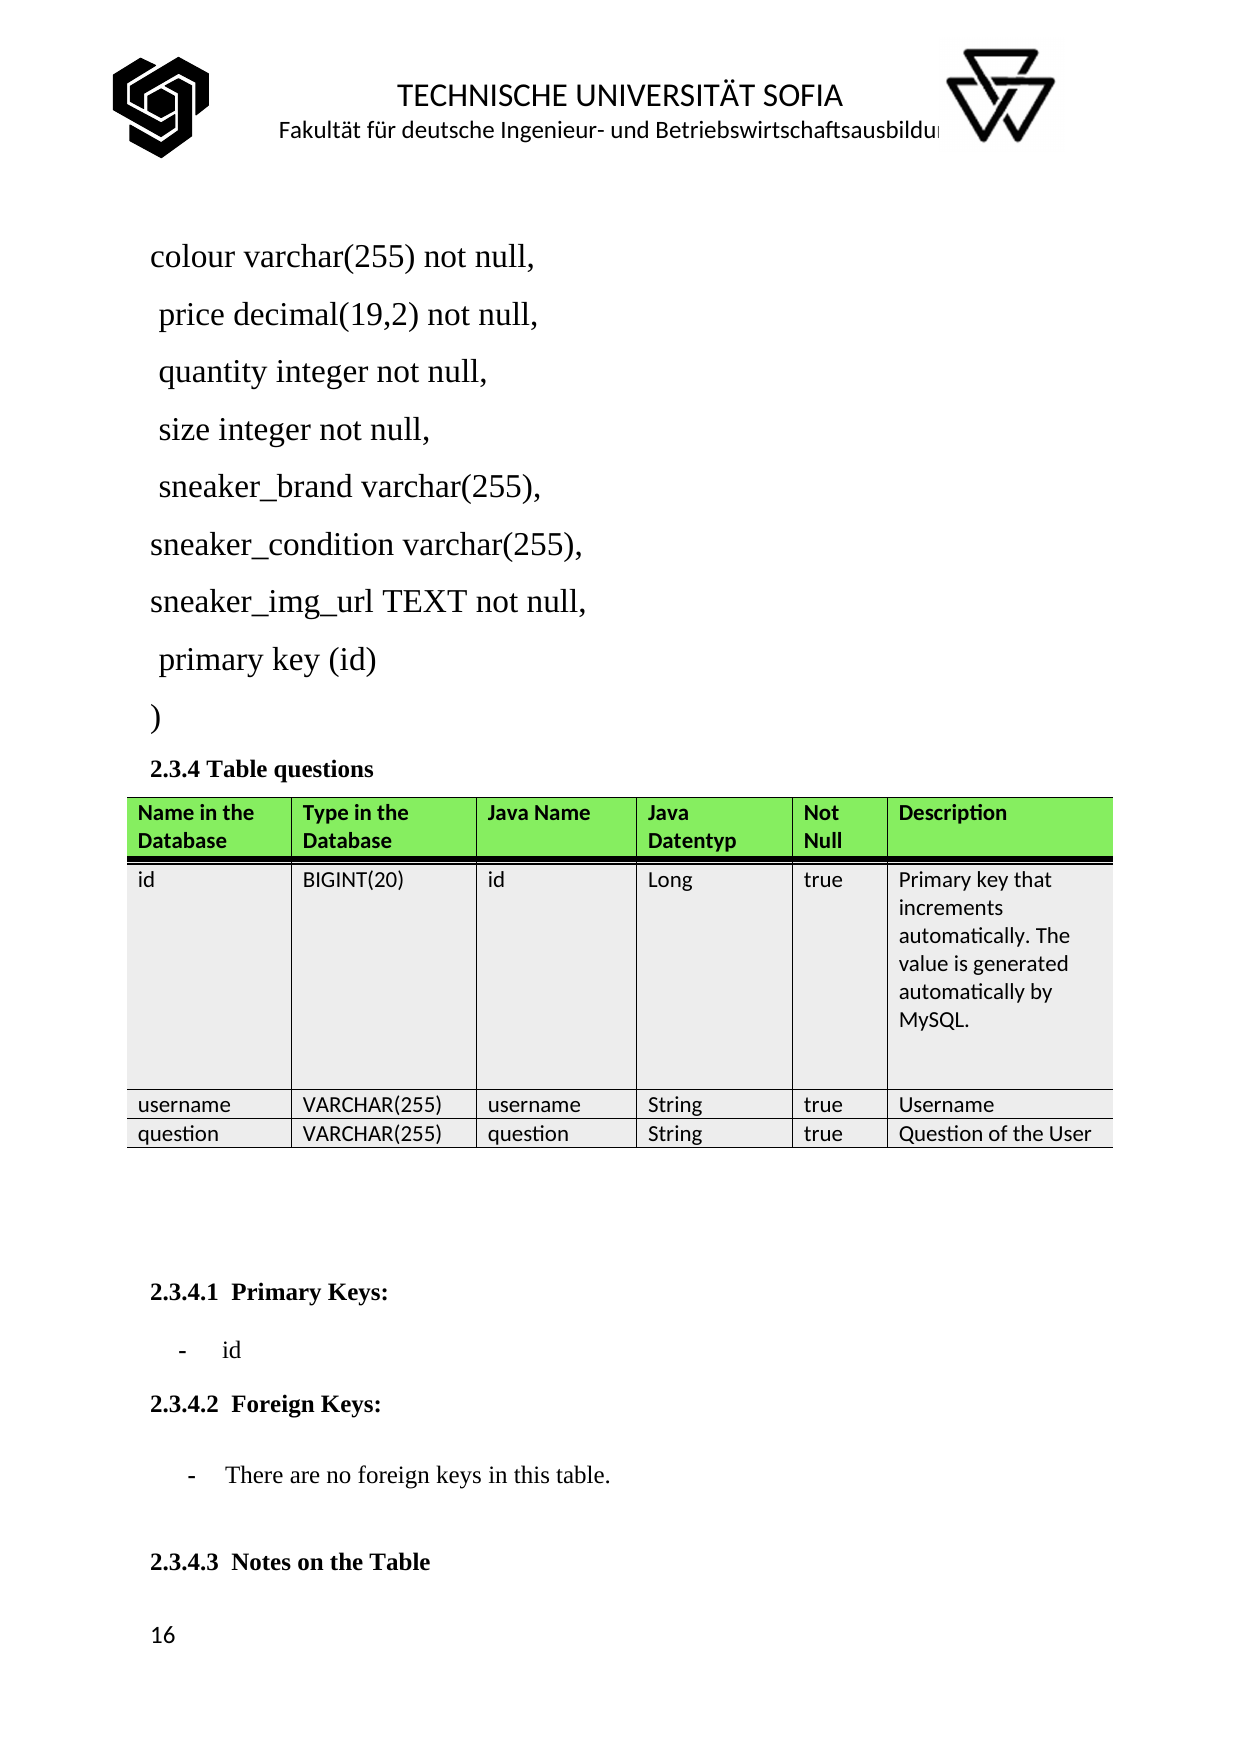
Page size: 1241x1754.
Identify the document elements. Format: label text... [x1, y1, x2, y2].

table_cell username [127, 1090, 291, 1118]
table_cell true [793, 865, 887, 1089]
table_cell username [477, 1090, 636, 1118]
table_cell question [477, 1119, 636, 1147]
list id [178, 1335, 1090, 1364]
table_cell String [637, 1090, 792, 1118]
table_cell question [127, 1119, 291, 1147]
table_cell VARCHAR(255) [292, 1090, 476, 1118]
picture [937, 37, 1065, 150]
text colour varchar(255) not null, [150, 237, 1090, 275]
table_header Description [888, 798, 1113, 856]
table_cell id [477, 865, 636, 1089]
text sneaker_img_url TEXT not null, [150, 582, 1090, 620]
table_header Java Datentyp [637, 798, 792, 856]
table_cell true [793, 1119, 887, 1147]
table_cell Username [888, 1090, 1113, 1118]
table_header Name in the Database [127, 798, 291, 856]
table_cell VARCHAR(255) [292, 1119, 476, 1147]
text 2.3.4 Table questions [150, 754, 1090, 783]
table_cell Long [637, 865, 792, 1089]
text quantity integer not null, [150, 352, 1090, 390]
text 2.3.4.1 Primary Keys: [150, 1277, 1090, 1306]
text size integer not null, [150, 409, 1090, 447]
text sneaker_brand varchar(255), [150, 467, 1090, 505]
table_cell id [127, 865, 291, 1089]
list There are no foreign keys in this table. [187, 1461, 1090, 1489]
text sneaker_condition varchar(255), [150, 524, 1090, 562]
text price decimal(19,2) not null, [150, 294, 1090, 332]
table_header Type in the Database [292, 798, 476, 856]
text primary key (id) [150, 639, 1090, 677]
table_cell BIGINT(20) [292, 865, 476, 1089]
table_header Not Null [793, 798, 887, 856]
text ) [150, 697, 1090, 735]
table_cell true [793, 1090, 887, 1118]
table_header Java Name [477, 798, 636, 856]
table_cell Question of the User [888, 1119, 1113, 1147]
text 2.3.4.2 Foreign Keys: [150, 1389, 1090, 1417]
table_cell Primary key that increments automatically. The value is generated automatically by MySQL. [888, 865, 1113, 1089]
text 2.3.4.3 Notes on the Table [150, 1547, 1090, 1576]
table_cell String [637, 1119, 792, 1147]
